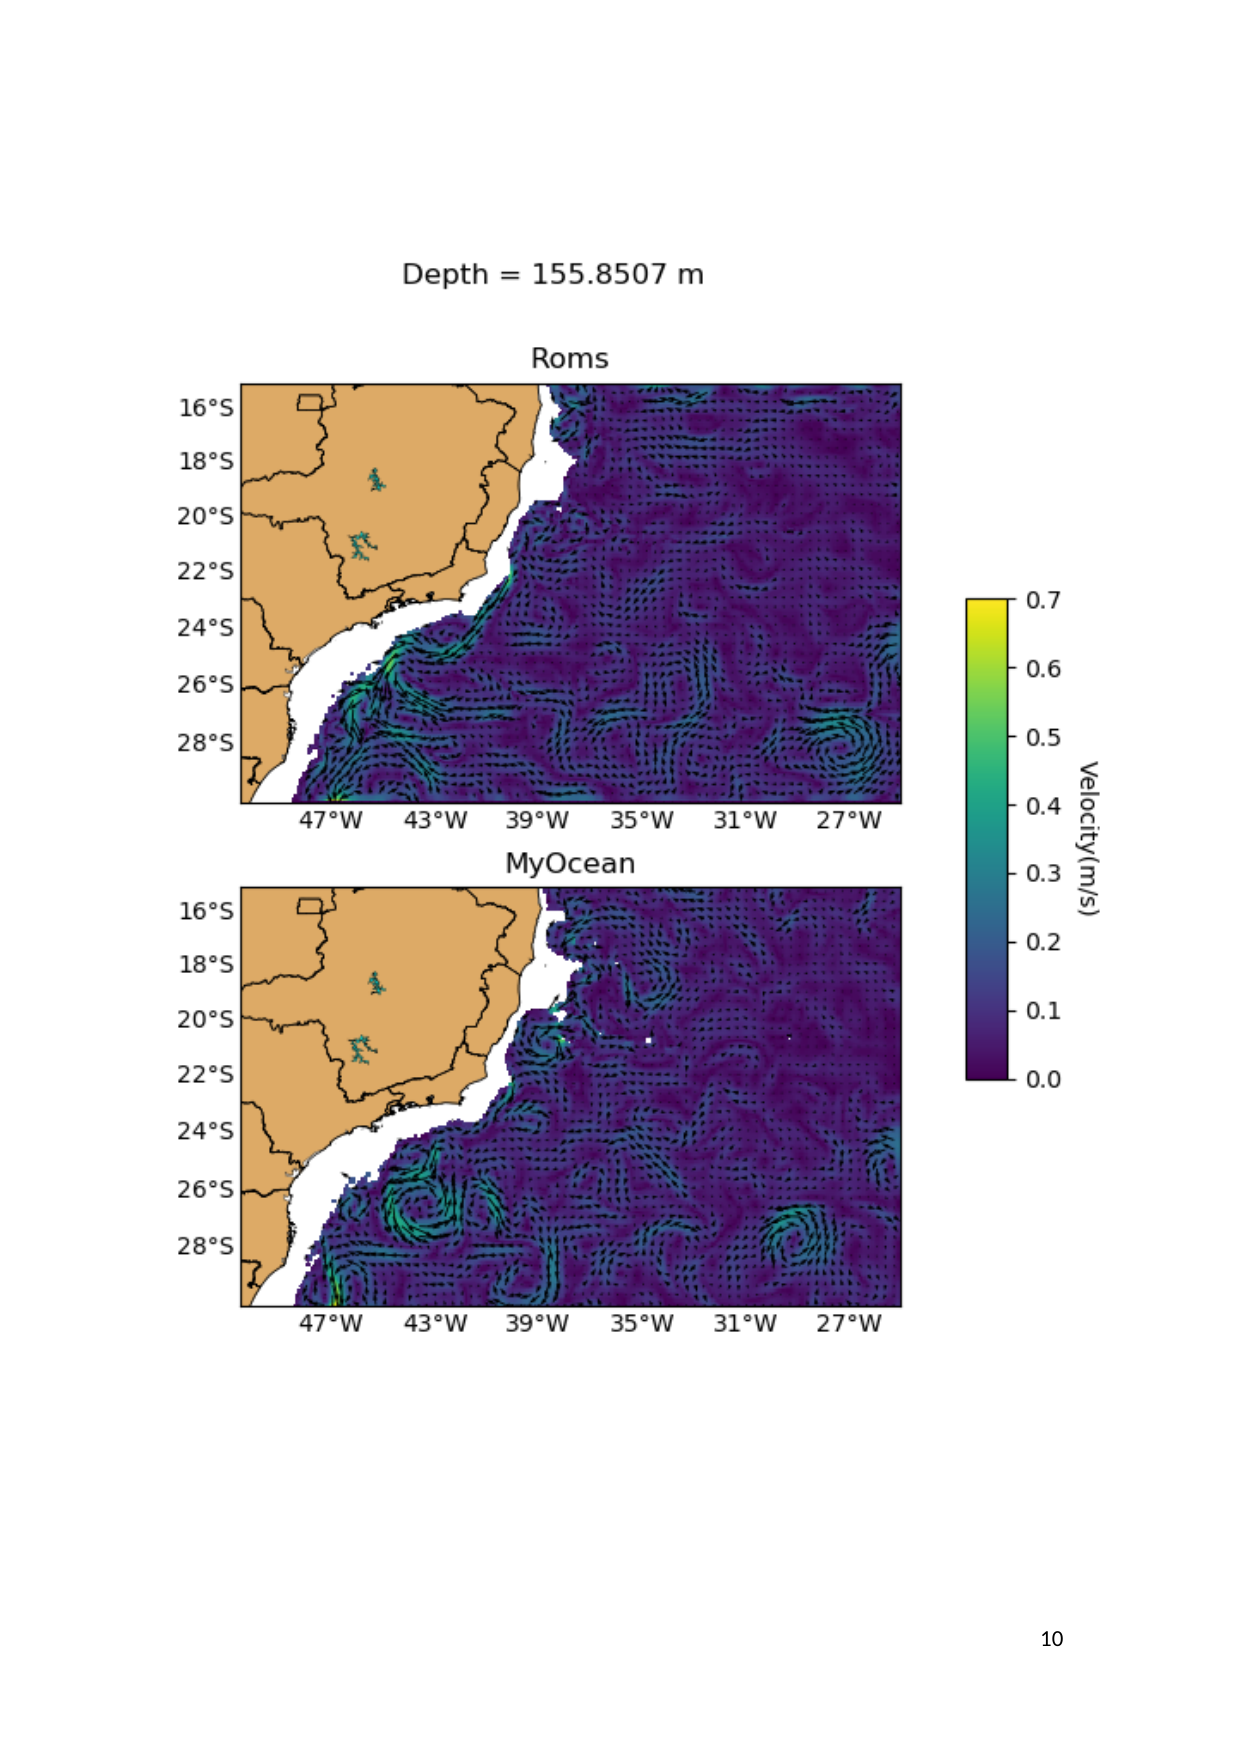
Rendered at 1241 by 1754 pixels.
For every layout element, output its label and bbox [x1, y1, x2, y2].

picture [177, 255, 1124, 1356]
